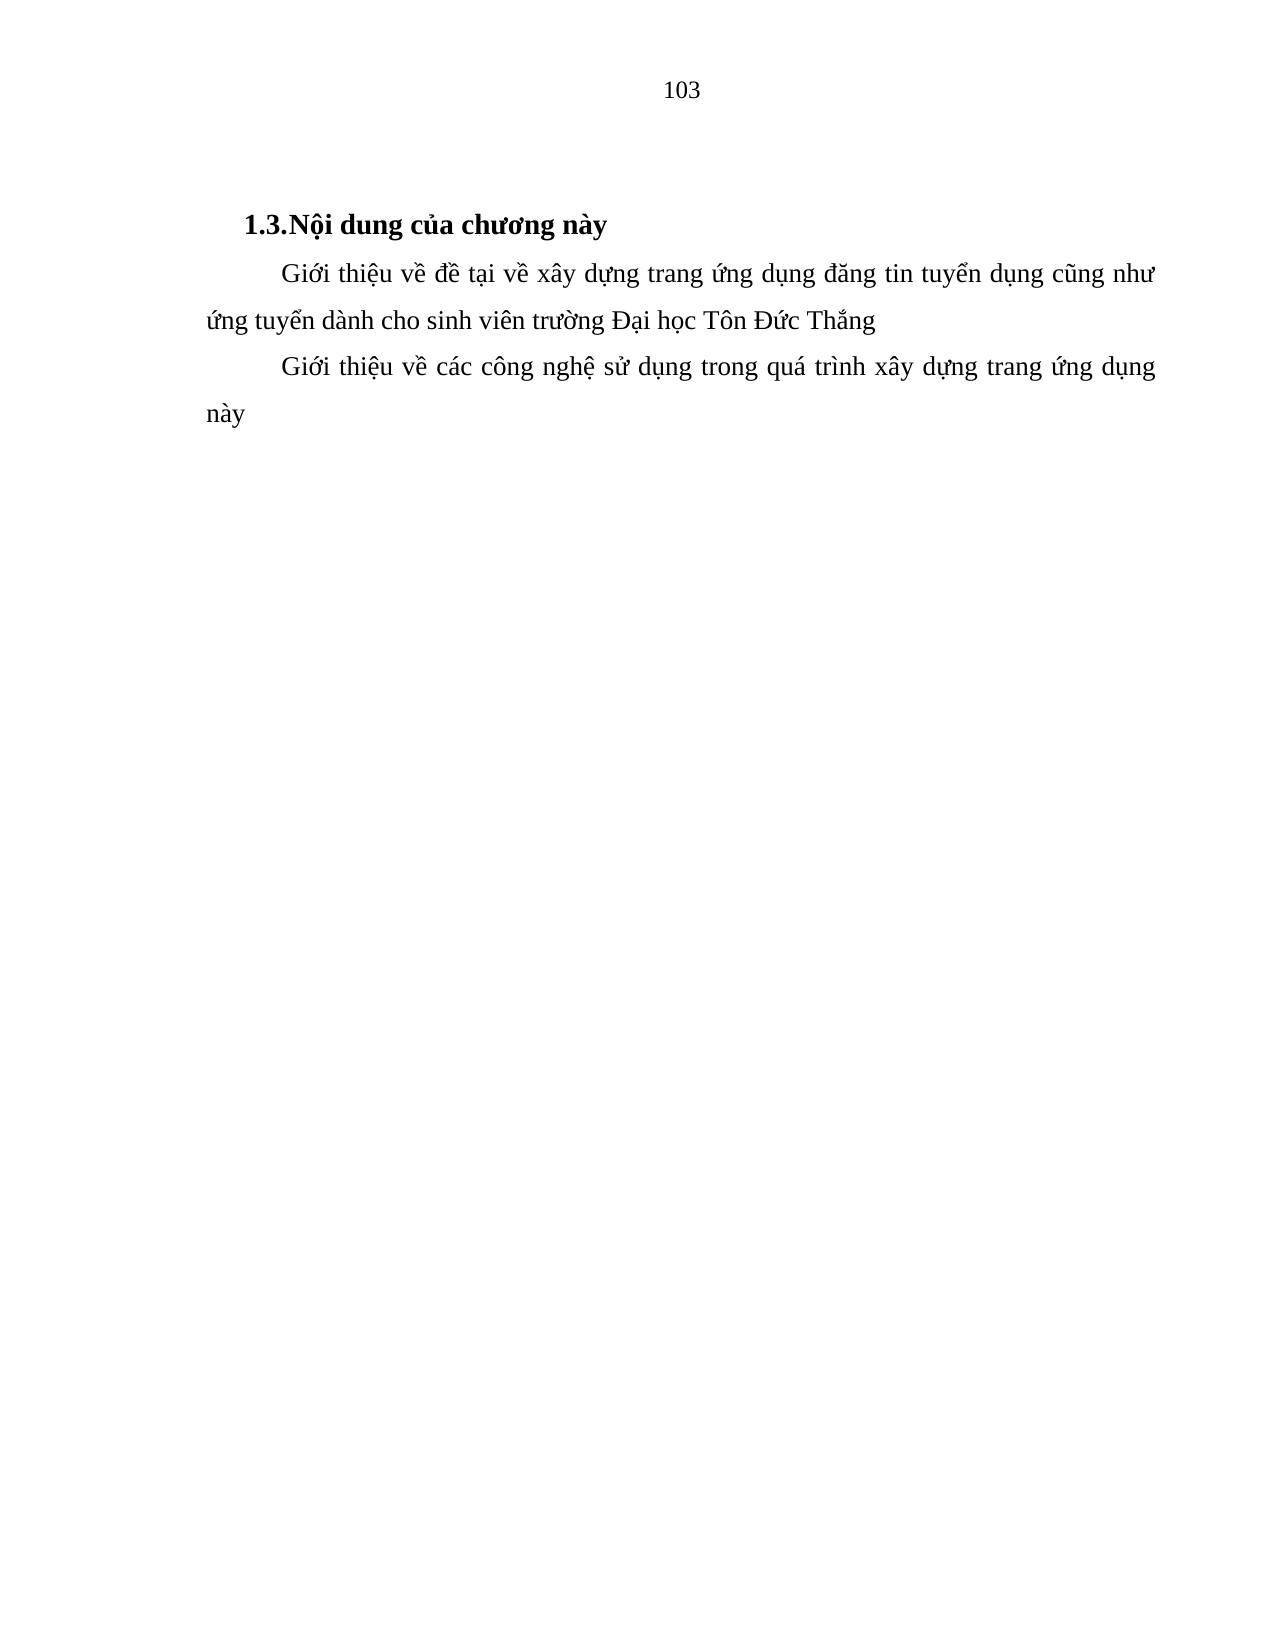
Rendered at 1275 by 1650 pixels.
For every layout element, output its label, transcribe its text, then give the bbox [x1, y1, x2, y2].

text Giới thiệu về các công nghệ sử dụng trong quá trình xây dựng trang ứng dụng này [206, 350, 1157, 428]
list Nội dung của chương này [244, 207, 1157, 240]
text Giới thiệu về đề tại về xây dựng trang ứng dụng đăng tin tuyển dụng cũng như ứng tuyển dành cho sinh viên trường Đại học Tôn Đức Thắng [206, 257, 1157, 335]
